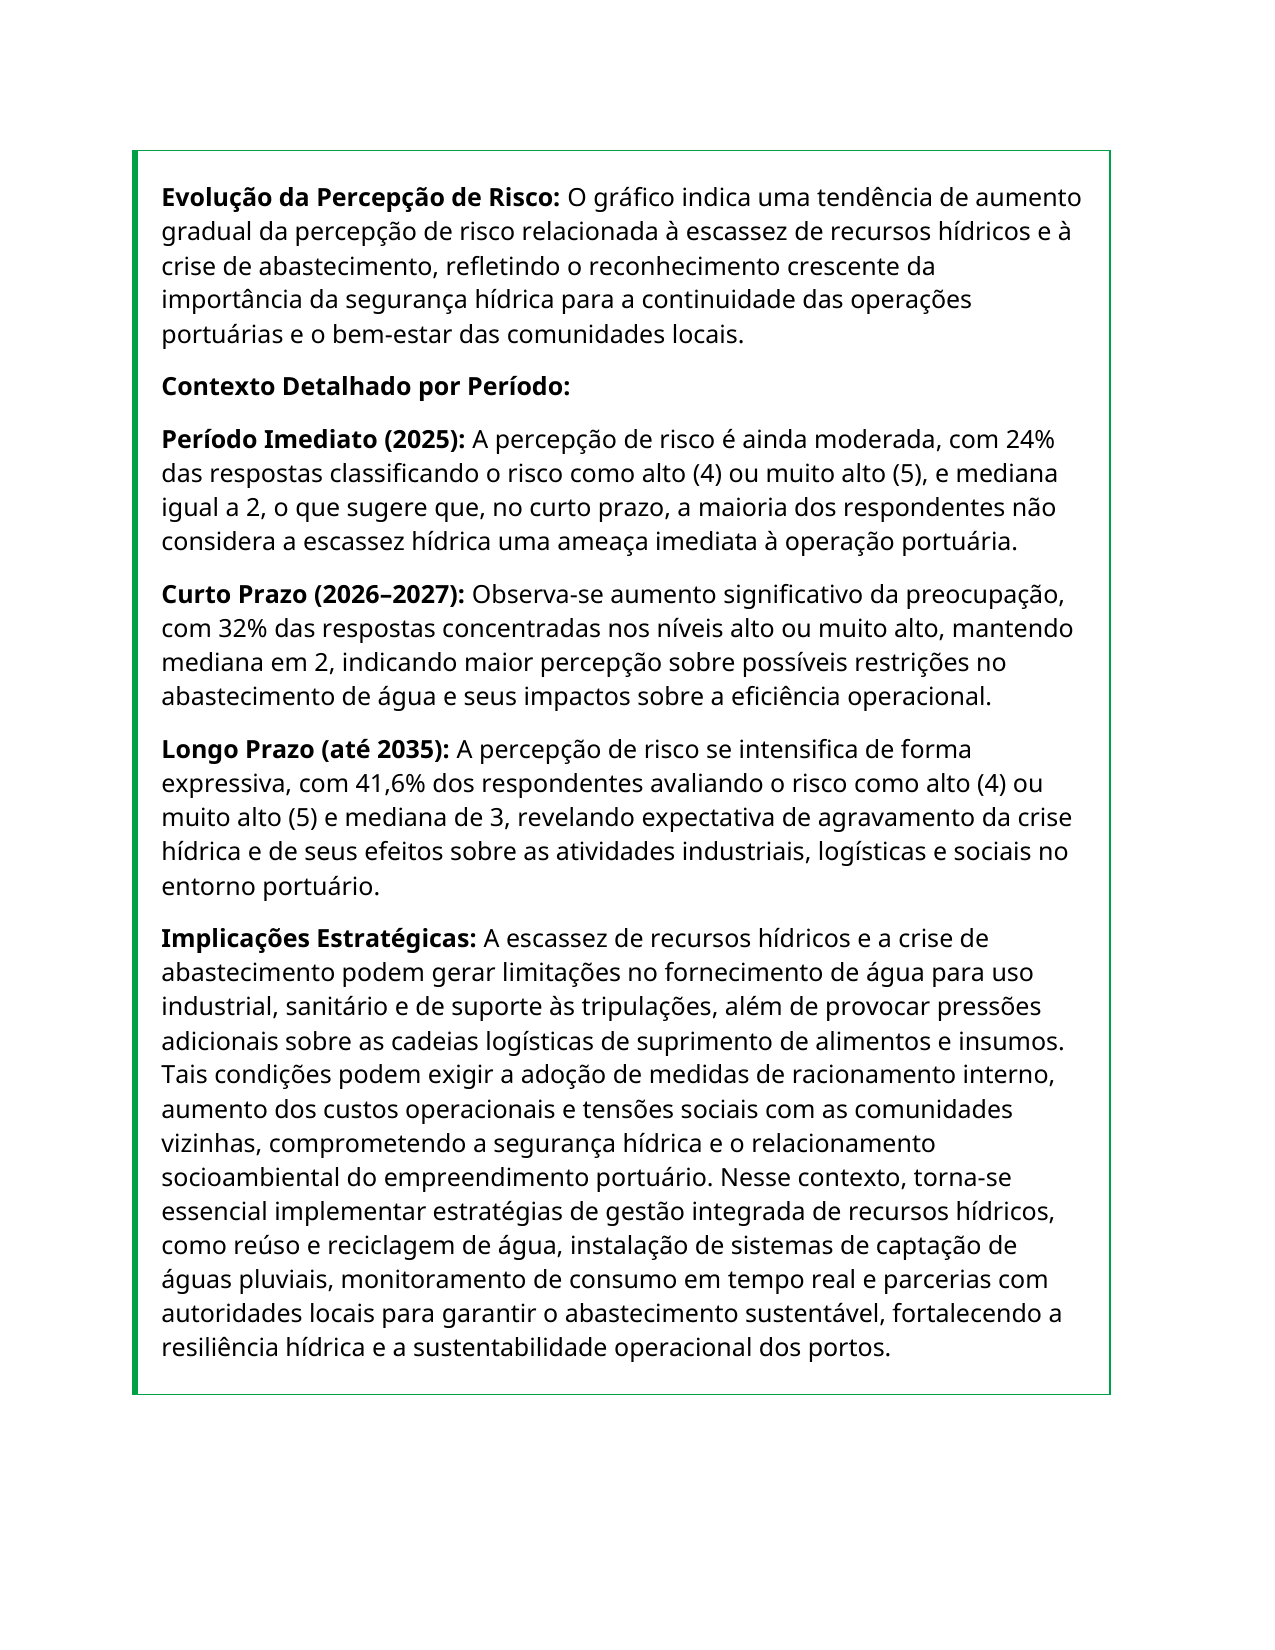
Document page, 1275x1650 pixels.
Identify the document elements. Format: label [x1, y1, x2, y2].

table_cell [138, 151, 1109, 1394]
